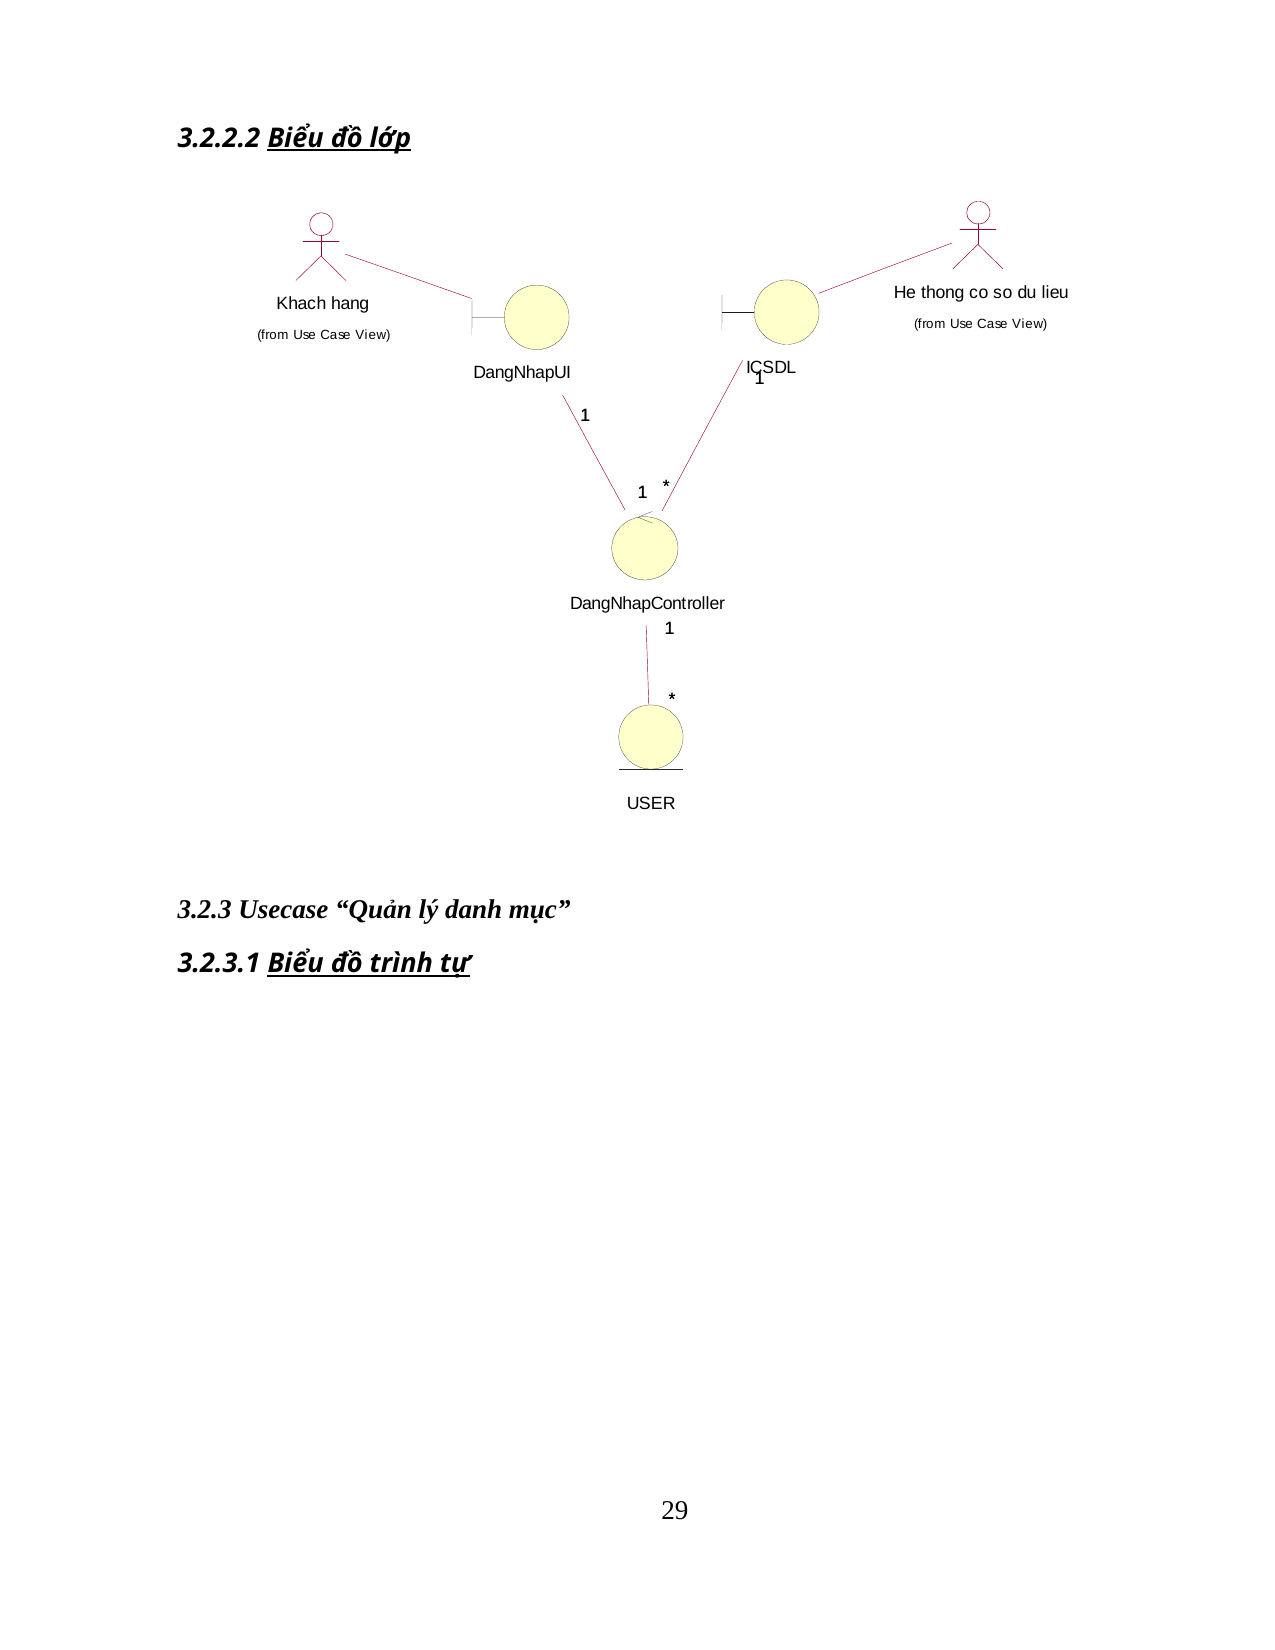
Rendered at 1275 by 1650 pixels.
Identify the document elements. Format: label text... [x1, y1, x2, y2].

subtitle Biểu đồ lớp [177, 118, 1098, 155]
subtitle Usecase “Quản lý danh mục” [177, 893, 1098, 924]
subtitle Biểu đồ trình tự [177, 944, 1098, 981]
